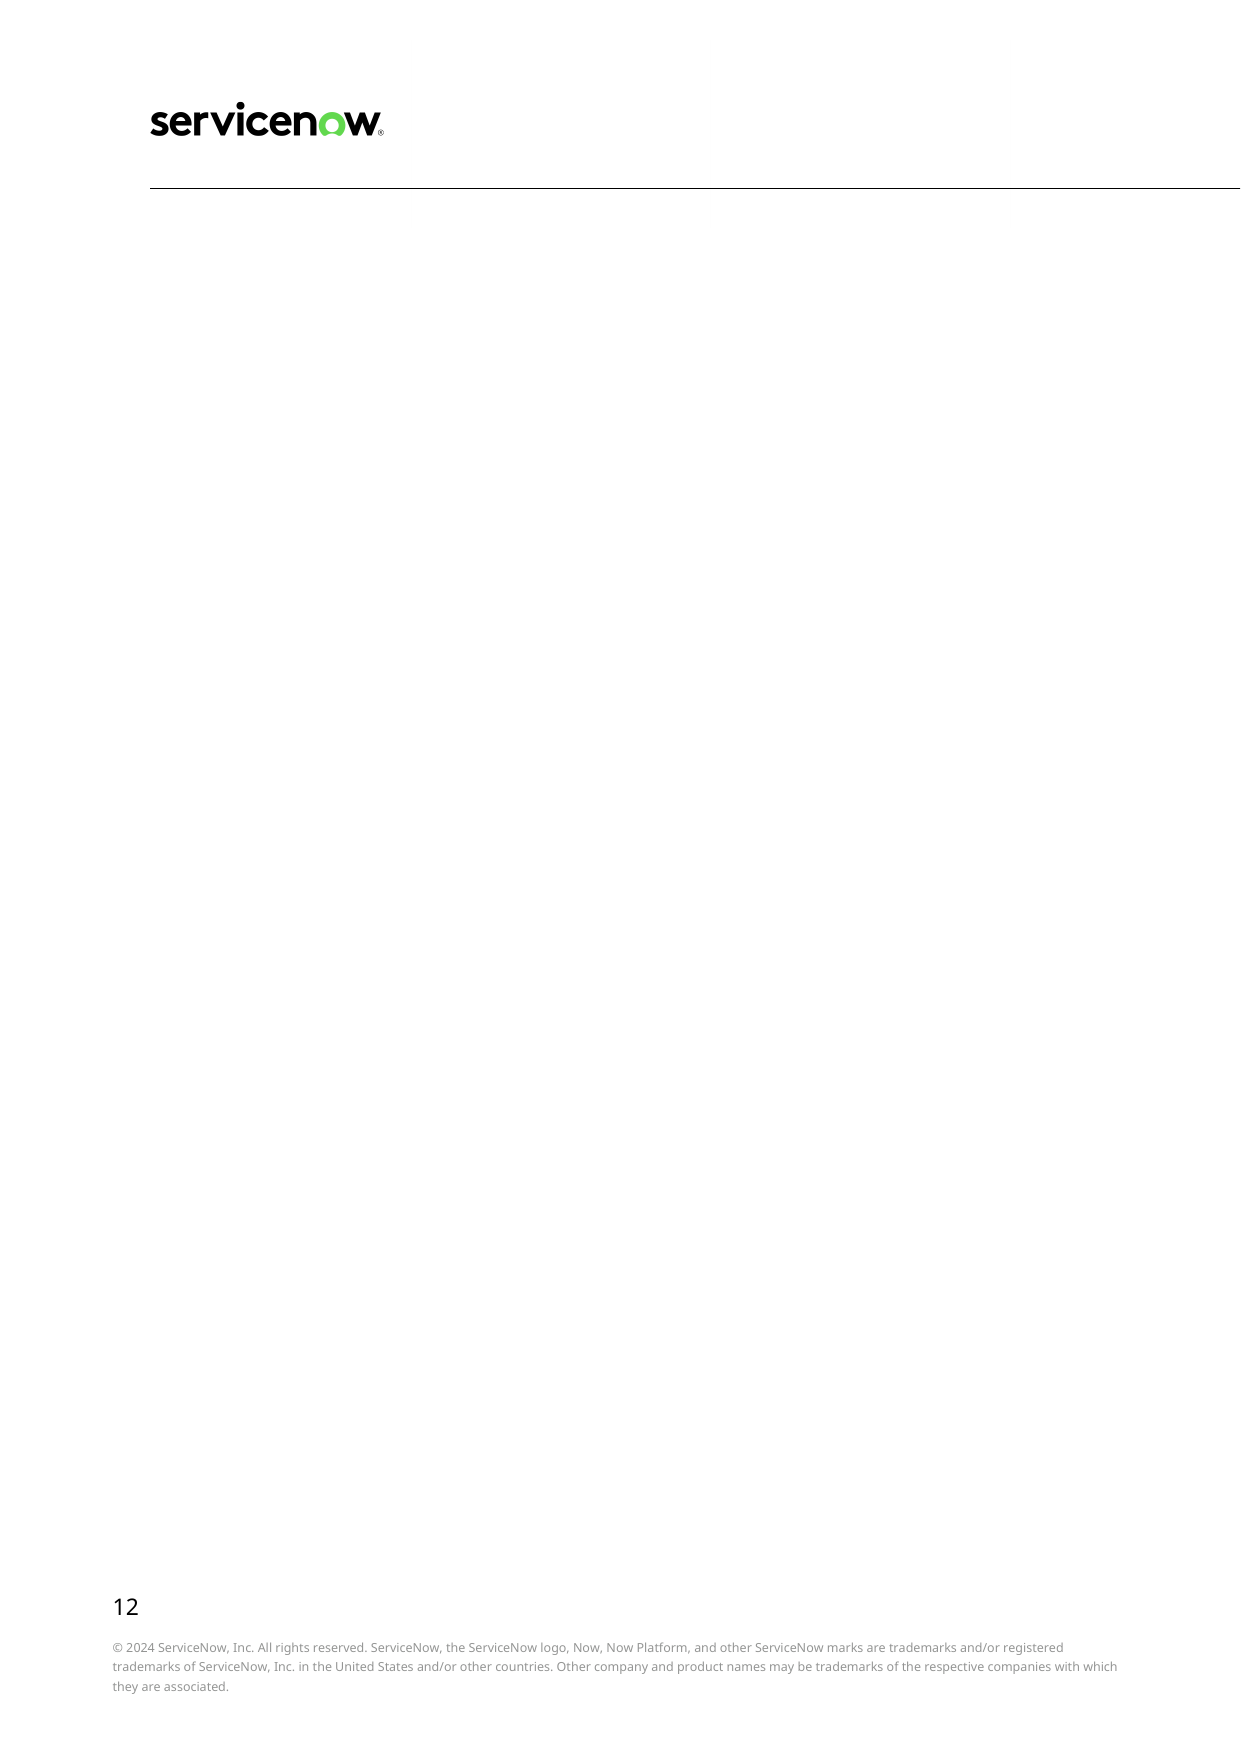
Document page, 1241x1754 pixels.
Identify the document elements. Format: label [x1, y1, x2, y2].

picture [112, 40, 1241, 228]
